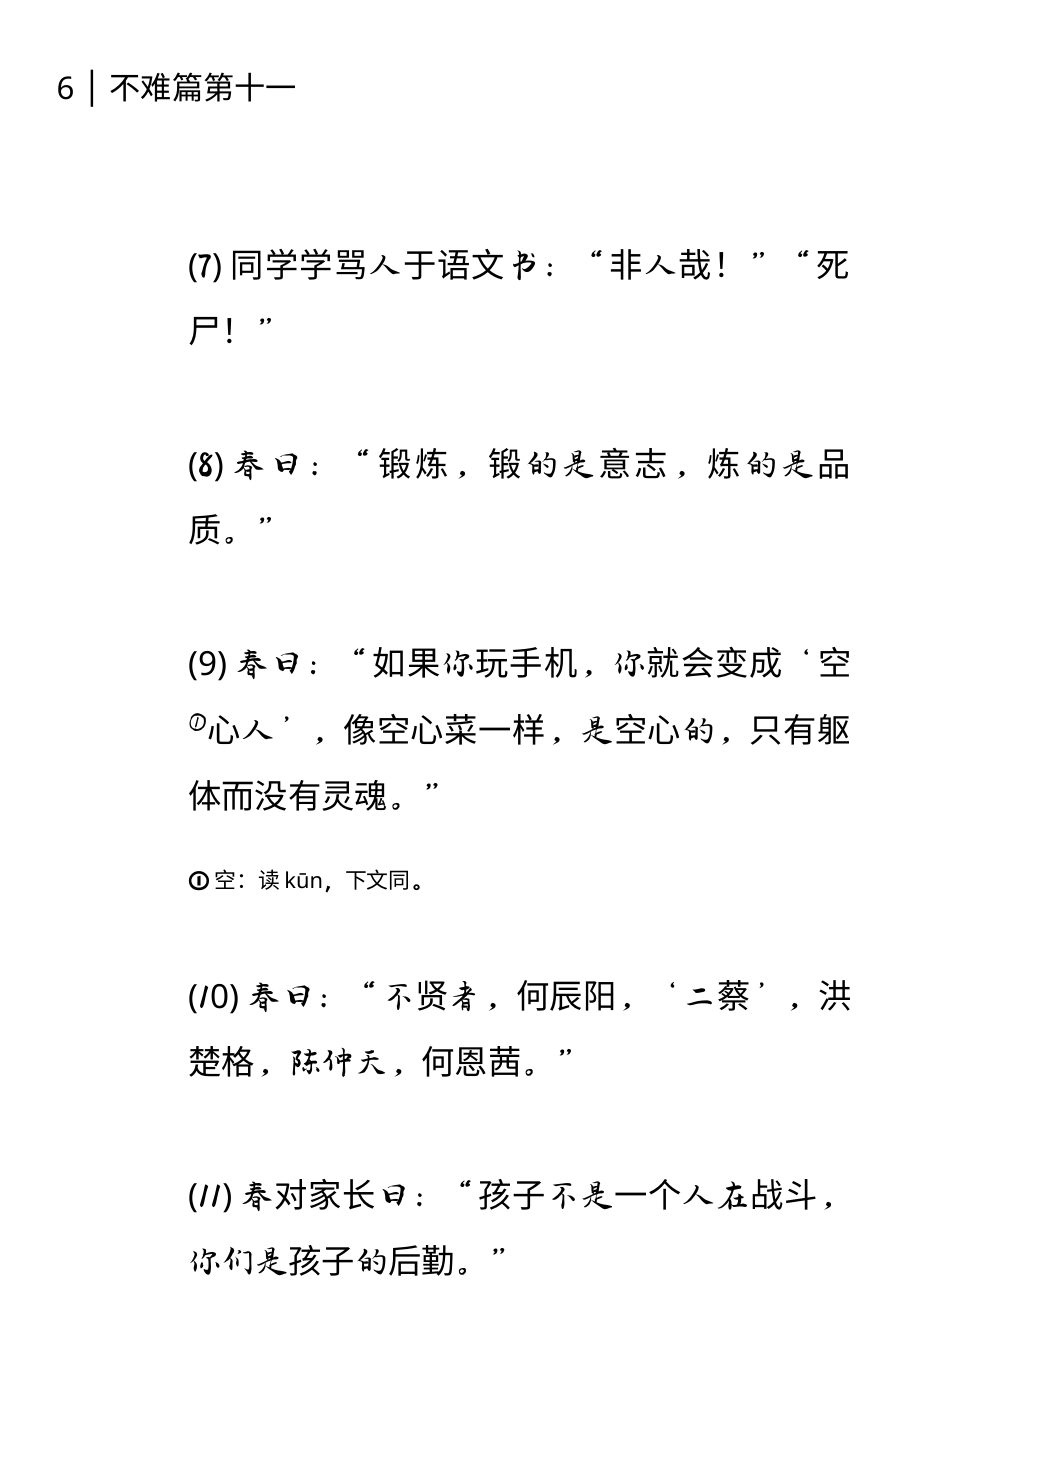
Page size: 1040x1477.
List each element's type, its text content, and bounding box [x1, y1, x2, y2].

list 春曰：“如果你玩手机，你就会变成‘空①心人’，像空心菜一样，是空心的，只有躯体而没有灵魂。” [188, 632, 852, 831]
list 春对家长曰：“孩子不是一个人在战斗，你们是孩子的后勤。” [188, 1163, 852, 1296]
text ①空：读kūn，下文同。 [188, 864, 852, 897]
list 同学学骂人于语文书：“非人哉！”“死尸！” [188, 233, 852, 366]
list 春曰：“锻炼，锻的是意志，炼的是品质。” [188, 432, 852, 565]
list 春曰：“不贤者，何辰阳，‘二蔡’，洪楚格，陈仲天，何恩茜。” [188, 964, 852, 1097]
